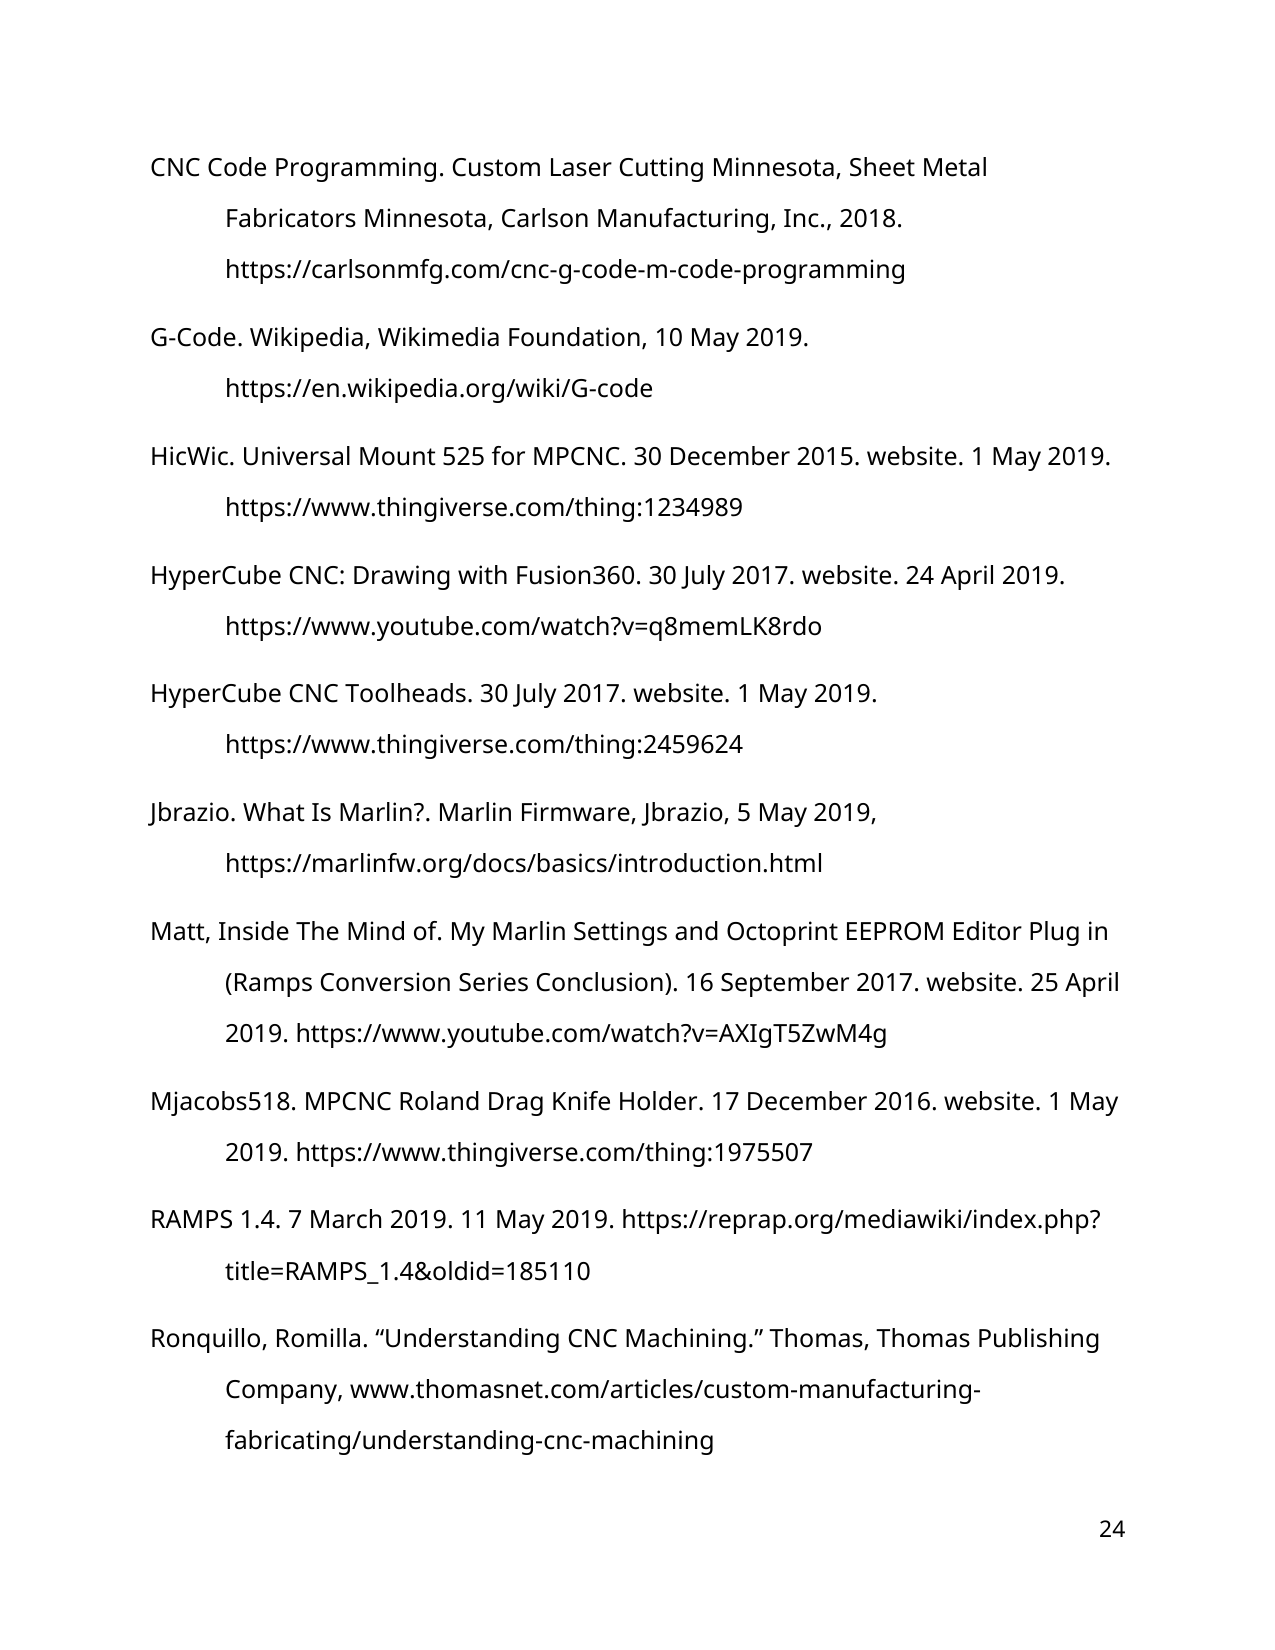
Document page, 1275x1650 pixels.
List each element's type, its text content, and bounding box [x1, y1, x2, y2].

text Matt, Inside The Mind of. My Marlin Settings and Octoprint EEPROM Editor Plug in (Ramps Conversion Series Conclusion). 16 September 2017. website. 25 April 2019. https://www.youtube.com/watch?v=AXIgT5ZwM4g [150, 913, 1125, 1050]
text RAMPS 1.4. 7 March 2019. 11 May 2019. https://reprap.org/mediawiki/index.php?title=RAMPS_1.4&oldid=185110 [150, 1202, 1125, 1287]
text https://marlinfw.org/docs/basics/introduction.html [150, 846, 1125, 880]
text G-Code. Wikipedia, Wikimedia Foundation, 10 May 2019. [150, 320, 1125, 354]
text https://carlsonmfg.com/cnc-g-code-m-code-programming [225, 252, 1125, 286]
text HyperCube CNC: Drawing with Fusion360. 30 July 2017. website. 24 April 2019. https://www.youtube.com/watch?v=q8memLK8rdo [150, 557, 1125, 642]
text Mjacobs518. MPCNC Roland Drag Knife Holder. 17 December 2016. website. 1 May 2019. https://www.thingiverse.com/thing:1975507 [150, 1083, 1125, 1168]
text HyperCube CNC Toolheads. 30 July 2017. website. 1 May 2019. https://www.thingiverse.com/thing:2459624 [150, 676, 1125, 761]
text CNC Code Programming. Custom Laser Cutting Minnesota, Sheet Metal Fabricators Minnesota, Carlson Manufacturing, Inc., 2018. [150, 150, 1125, 235]
text https://en.wikipedia.org/wiki/G-code [225, 371, 1125, 405]
text Jbrazio. What Is Marlin?. Marlin Firmware, Jbrazio, 5 May 2019, [150, 795, 1125, 829]
text HicWic. Universal Mount 525 for MPCNC. 30 December 2015. website. 1 May 2019. https://www.thingiverse.com/thing:1234989 [150, 438, 1125, 524]
text Ronquillo, Romilla. “Understanding CNC Machining.” Thomas, Thomas Publishing Company, www.thomasnet.com/articles/custom-manufacturing-fabricating/understanding-cnc-machining [150, 1321, 1125, 1457]
